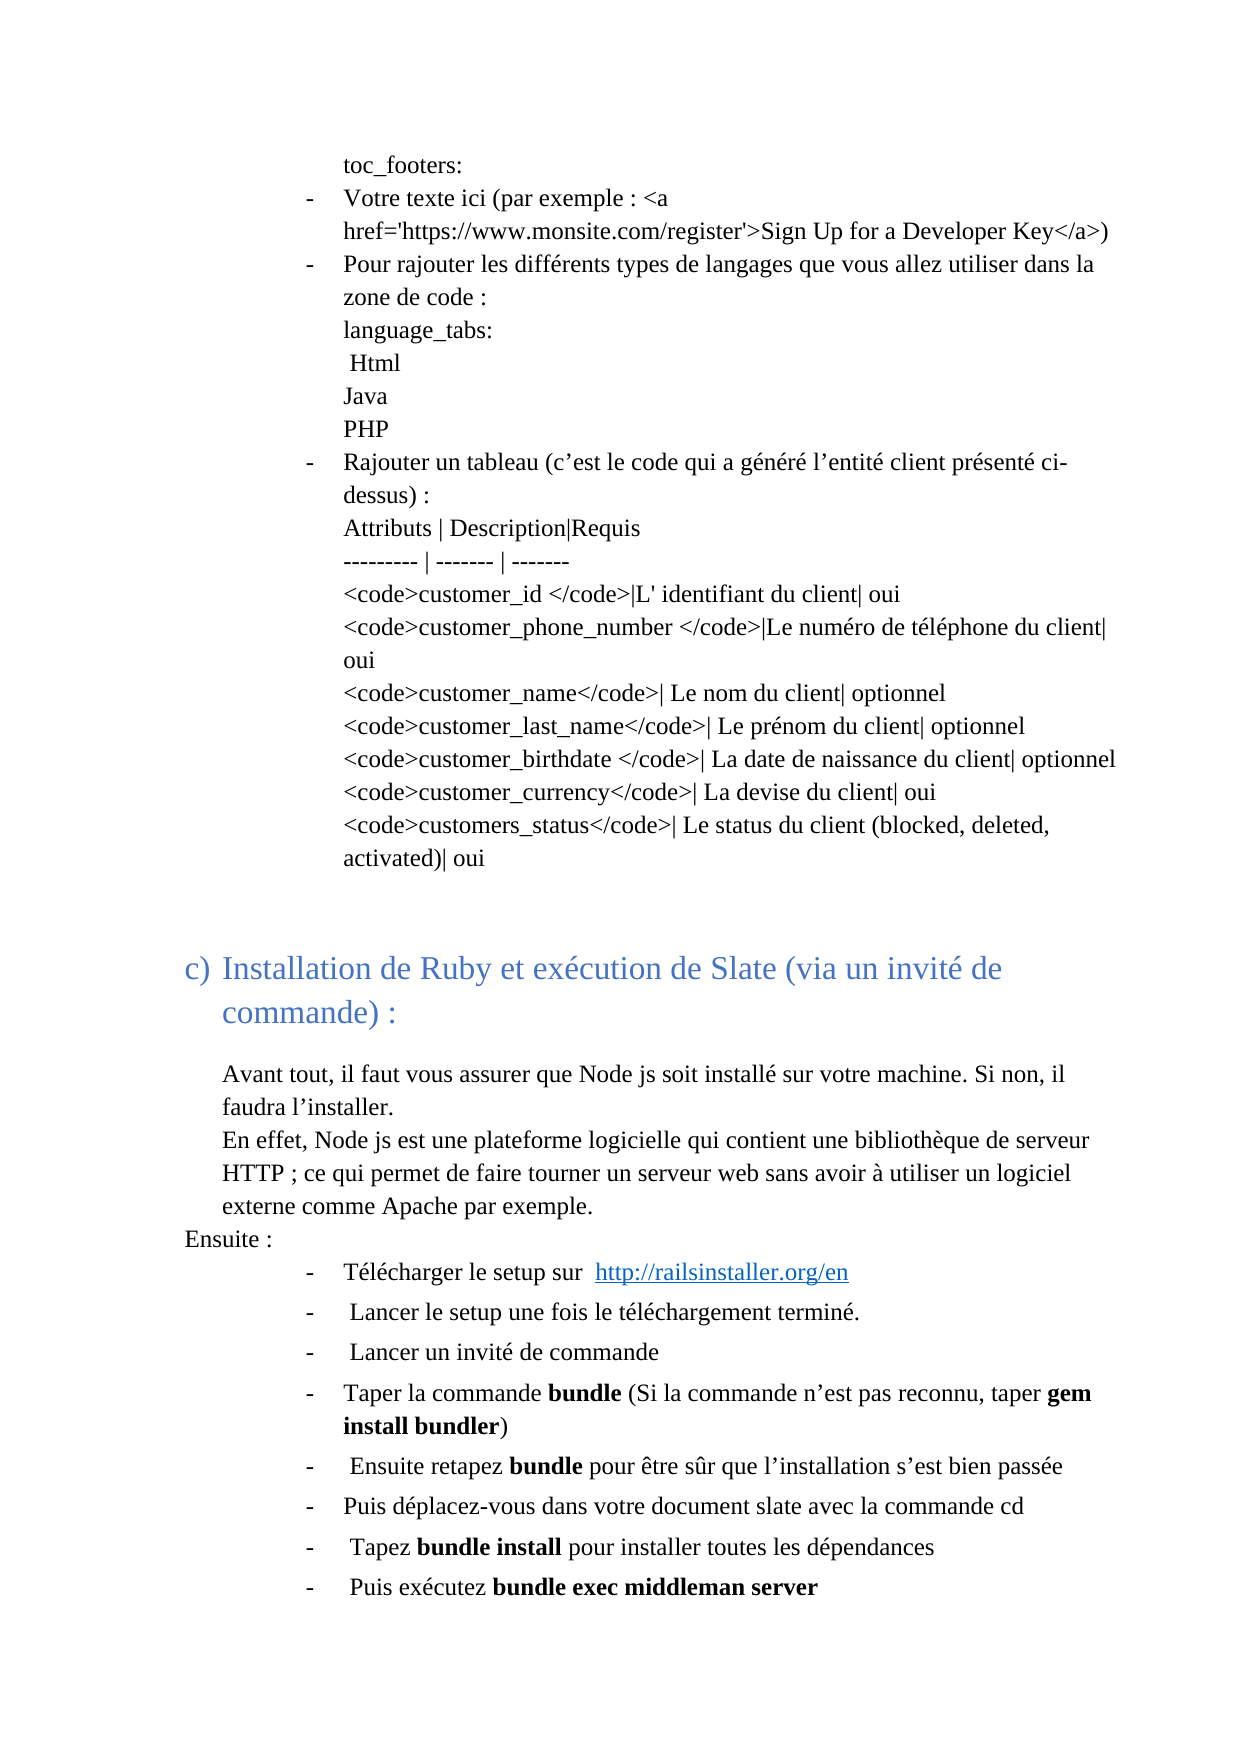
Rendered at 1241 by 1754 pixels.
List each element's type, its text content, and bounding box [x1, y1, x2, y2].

text PHP [343, 414, 1122, 443]
list Puis exécutez bundle exec middleman server [306, 1572, 1122, 1601]
list Votre texte ici (par exemple : <a href='https://www.monsite.com/register'>Sign Up for a Developer Key</a>) [306, 183, 1122, 245]
text Avant tout, il faut vous assurer que Node js soit installé sur votre machine. Si non, il faudra l’installer. [222, 1059, 1122, 1121]
text <code>customer_currency</code>| La devise du client| oui [343, 777, 1122, 806]
list Lancer un invité de commande [306, 1337, 1122, 1366]
list Installation de Ruby et exécution de Slate (via un invité de commande) : [184, 949, 1122, 1031]
text Html [343, 348, 1122, 377]
text <code>customer_last_name</code>| Le prénom du client| optionnel [343, 711, 1122, 740]
text Ensuite : [184, 1224, 1122, 1253]
list Télécharger le setup sur http://railsinstaller.org/en [306, 1257, 1122, 1286]
list Ensuite retapez bundle pour être sûr que l’installation s’est bien passée [306, 1451, 1122, 1480]
list Pour rajouter les différents types de langages que vous allez utiliser dans la zone de code : [306, 249, 1122, 311]
text En effet, Node js est une plateforme logicielle qui contient une bibliothèque de serveur HTTP ; ce qui permet de faire tourner un serveur web sans avoir à utiliser un logiciel externe comme Apache par exemple. [222, 1125, 1122, 1219]
text <code>customer_birthdate </code>| La date de naissance du client| optionnel [343, 744, 1122, 773]
list Puis déplacez-vous dans votre document slate avec la commande cd [306, 1491, 1122, 1520]
text language_tabs: [343, 315, 1122, 344]
text <code>customers_status</code>| Le status du client (blocked, deleted, activated)| oui [343, 810, 1122, 872]
list Rajouter un tableau (c’est le code qui a généré l’entité client présenté ci-dessus) : [306, 447, 1122, 509]
text --------- | ------- | ------- [343, 546, 1122, 575]
text <code>customer_id </code>|L' identifiant du client| oui [343, 579, 1122, 608]
text <code>customer_phone_number </code>|Le numéro de téléphone du client| oui [343, 612, 1122, 674]
text Attributs | Description|Requis [343, 513, 1122, 542]
list Tapez bundle install pour installer toutes les dépendances [306, 1532, 1122, 1561]
text <code>customer_name</code>| Le nom du client| optionnel [343, 678, 1122, 707]
text toc_footers: [268, 150, 1122, 179]
list Taper la commande bundle (Si la commande n’est pas reconnu, taper gem install bundler) [306, 1378, 1122, 1439]
text Java [343, 381, 1122, 410]
list Lancer le setup une fois le téléchargement terminé. [306, 1297, 1122, 1326]
